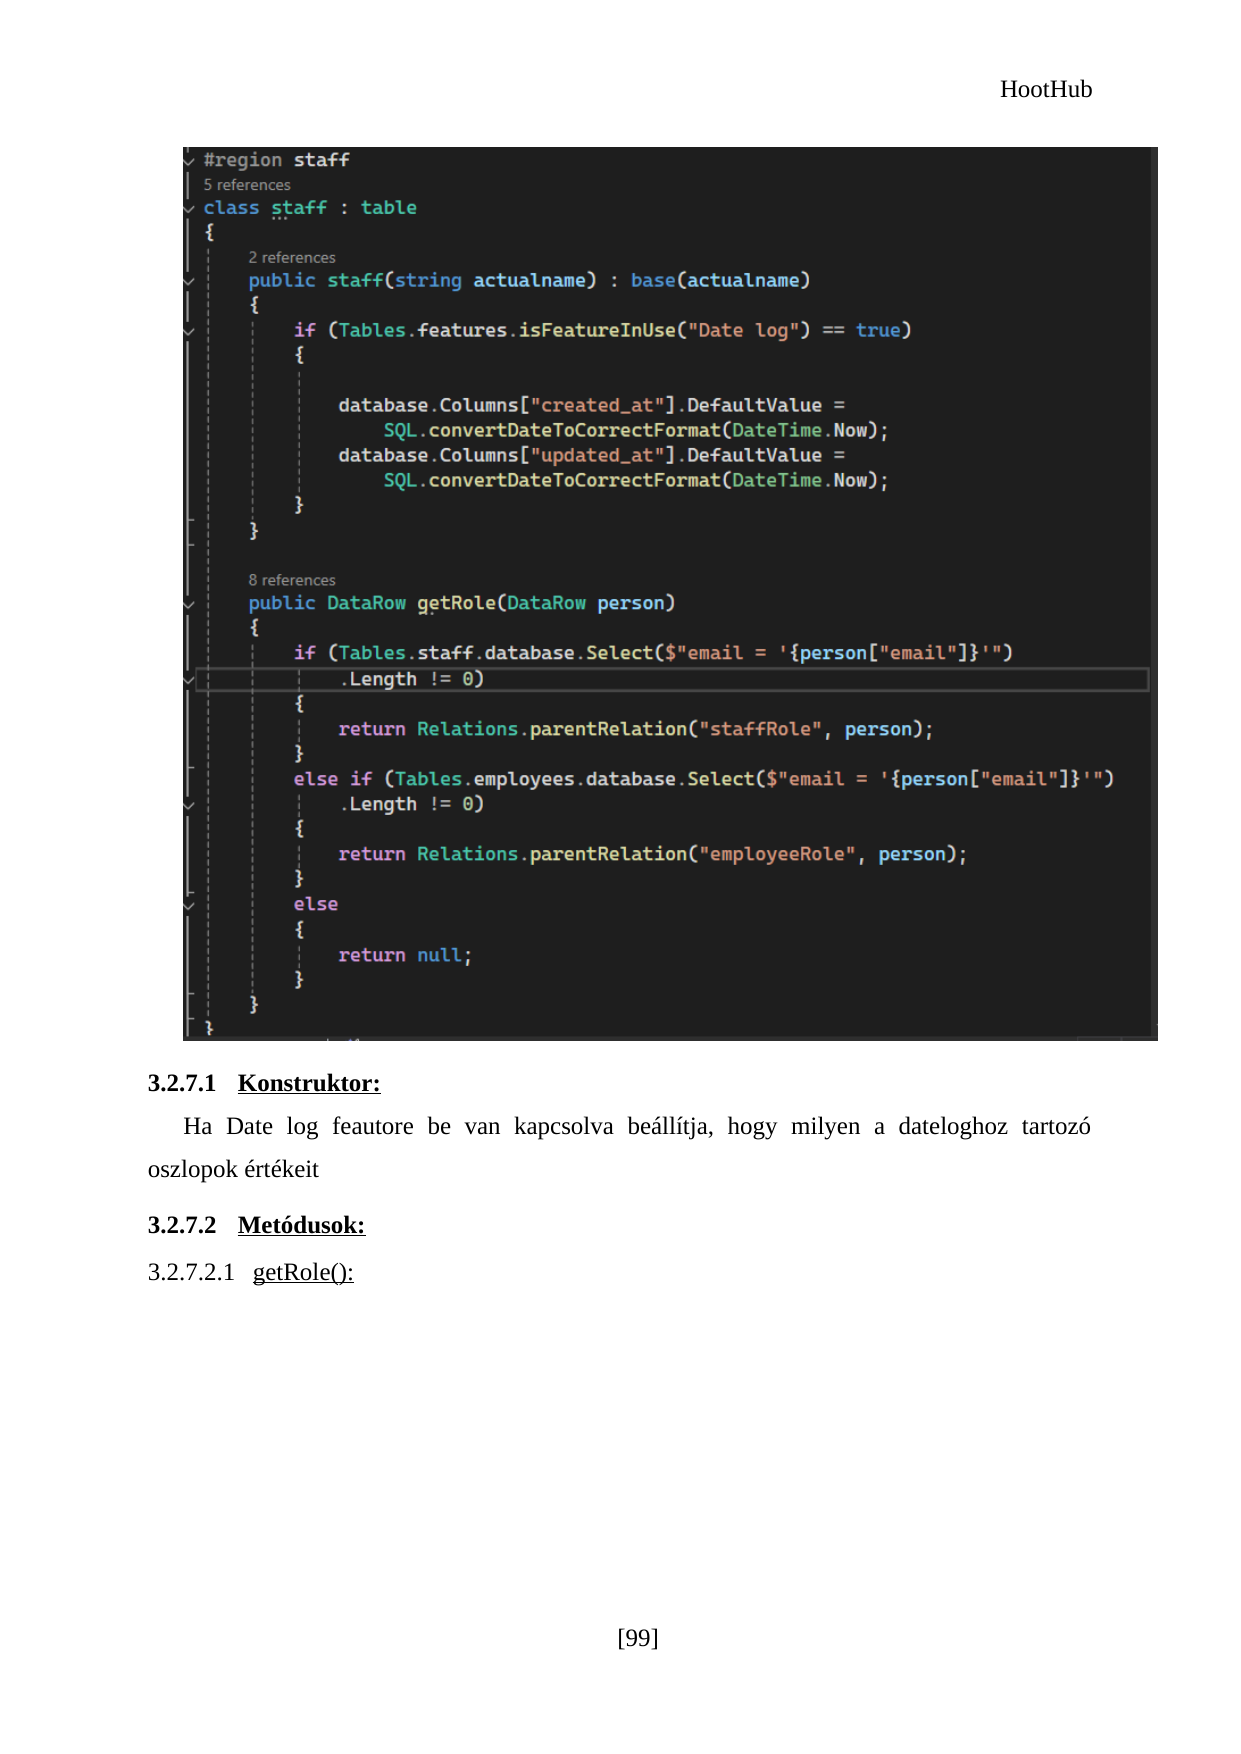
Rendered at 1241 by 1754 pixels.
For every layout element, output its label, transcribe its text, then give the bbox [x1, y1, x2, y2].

subtitle Konstruktor: [148, 1068, 1093, 1097]
picture [183, 147, 1158, 1041]
subtitle getRole(): [148, 1257, 1093, 1286]
subtitle Metódusok: [148, 1210, 1093, 1238]
text Ha Date log feautore be van kapcsolva beállítja, hogy milyen a dateloghoz tartozó oszlopok értékeit [148, 1111, 1093, 1183]
